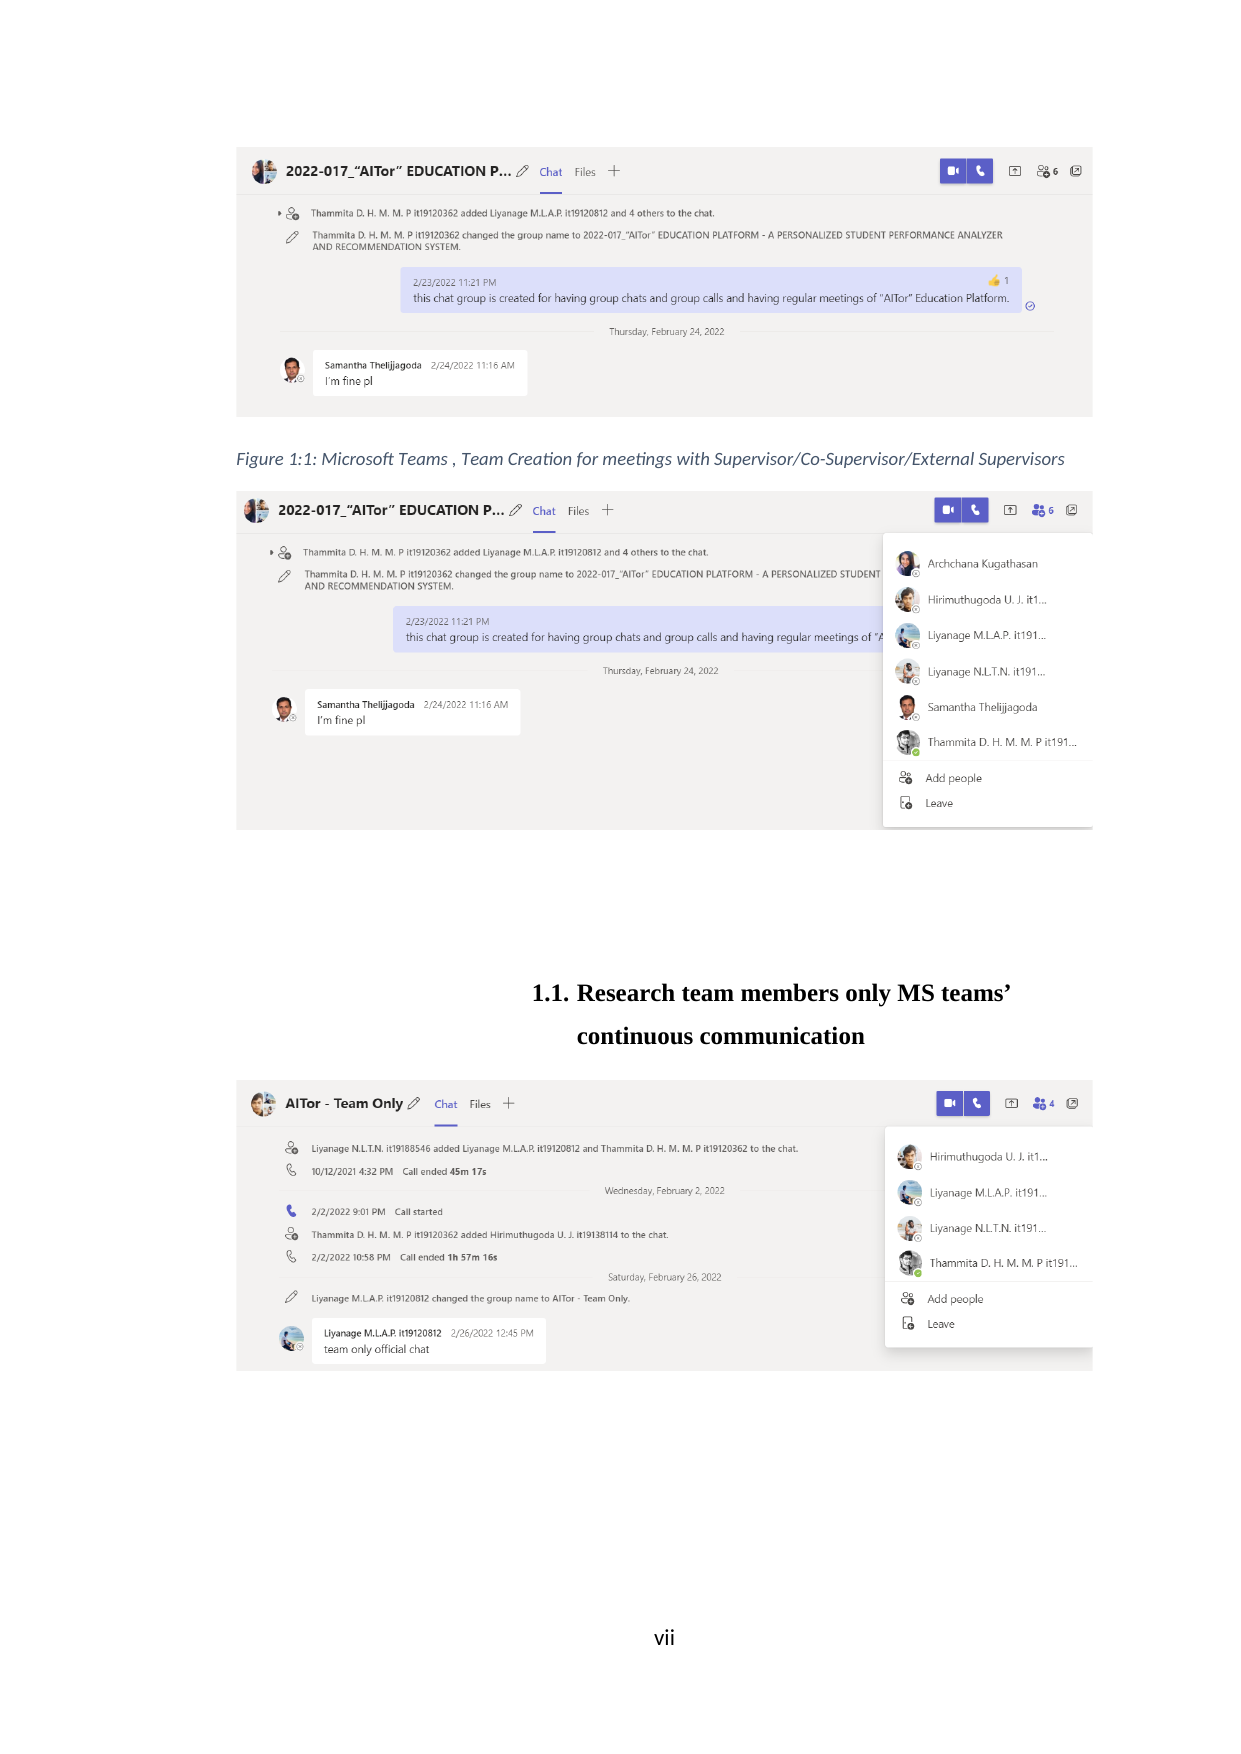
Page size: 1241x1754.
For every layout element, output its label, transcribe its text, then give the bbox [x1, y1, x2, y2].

picture [236, 147, 1093, 417]
picture [236, 1080, 1093, 1371]
subtitle Research team members only MS teams’ continuous communication [532, 978, 1092, 1050]
picture [236, 491, 1093, 830]
